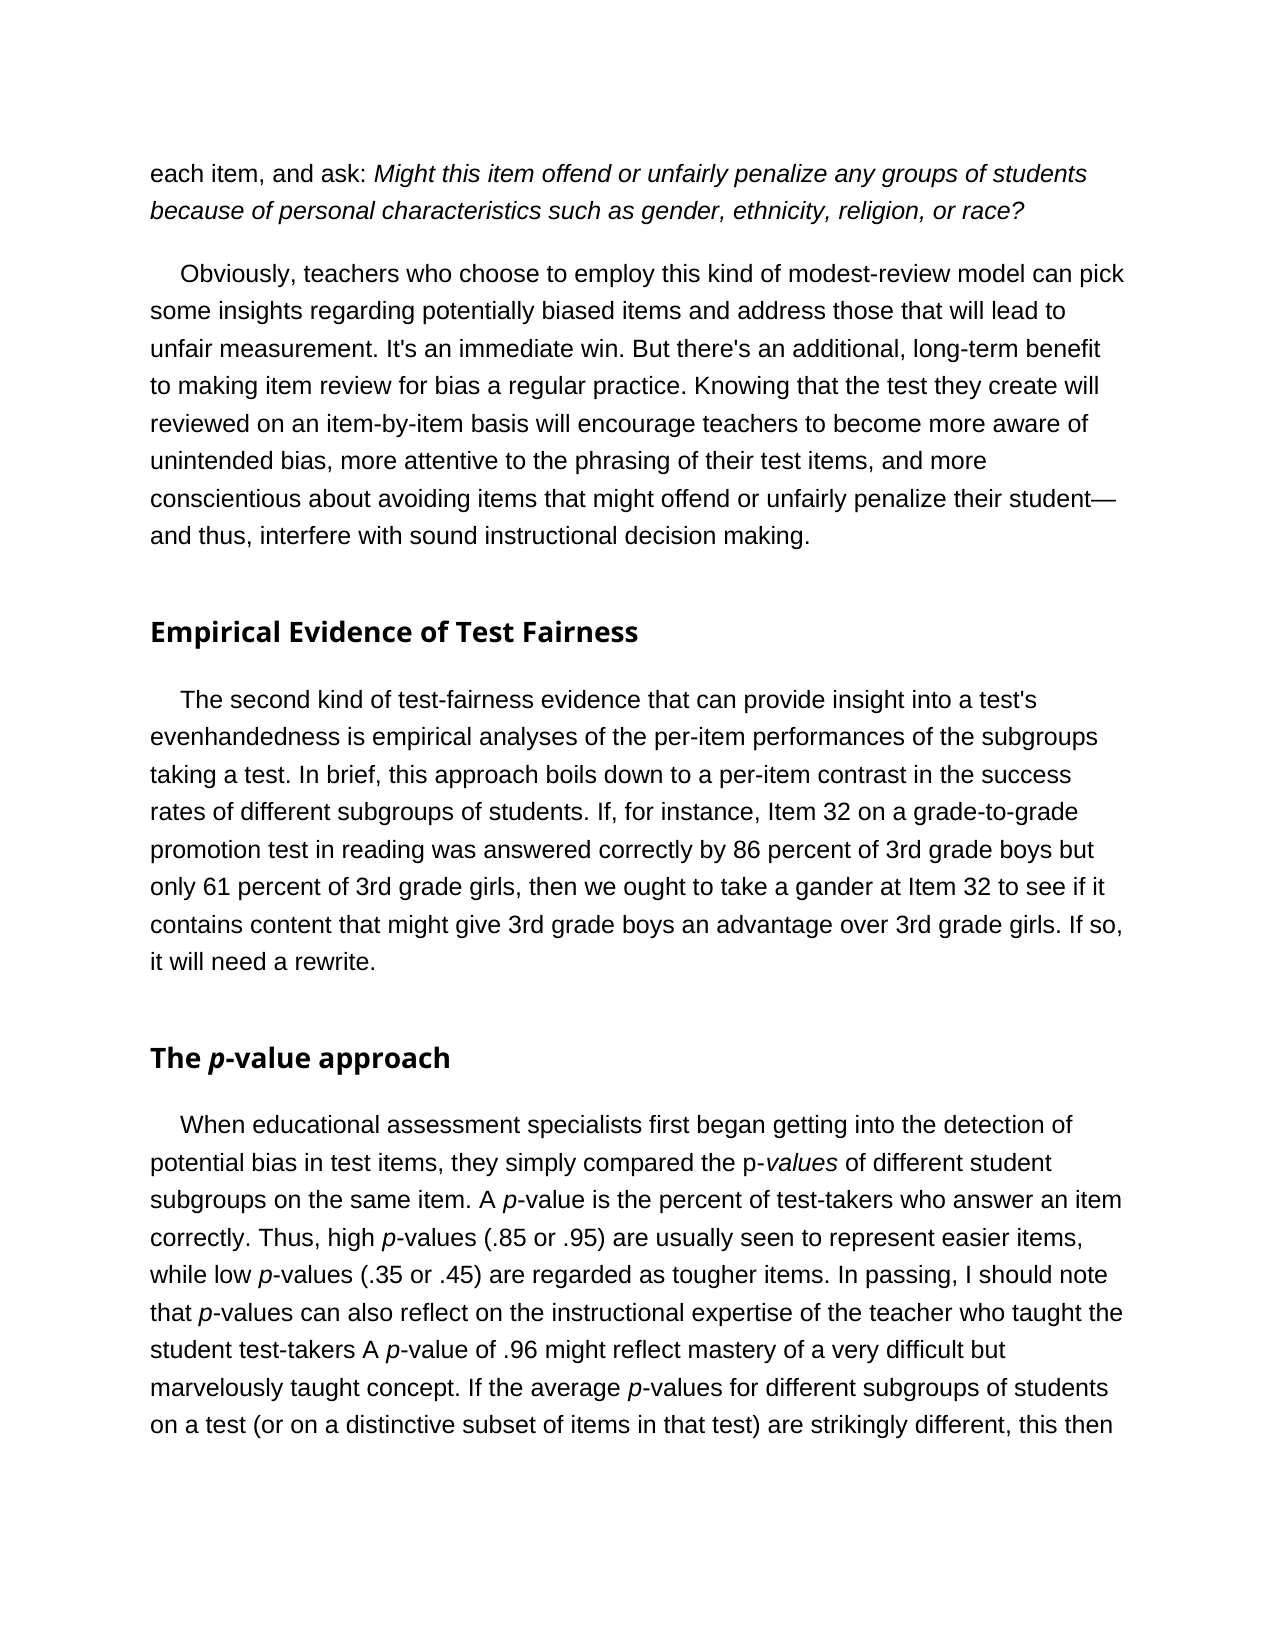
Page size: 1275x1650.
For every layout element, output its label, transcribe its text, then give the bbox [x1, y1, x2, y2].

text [150, 1102, 1125, 1439]
text Obviously, teachers who choose to employ this kind of modest-review model can pick some insights regarding potentially biased items and address those that will lead to unfair measurement. It's an immediate win. But there's an additional, long-term benefit to making item review for bias a regular practice. Knowing that the test they create will reviewed on an item-by-item basis will encourage teachers to become more aware of unintended bias, more attentive to the phrasing of their test items, and more conscientious about avoiding items that might offend or unfairly penalize their student—and thus, interfere with sound instructional decision making. [150, 250, 1125, 550]
text The second kind of test-fairness evidence that can provide insight into a test's evenhandedness is empirical analyses of the per-item performances of the subgroups taking a test. In brief, this approach boils down to a per-item contrast in the success rates of different subgroups of students. If, for instance, Item 32 on a grade-to-grade promotion test in reading was answered correctly by 86 percent of 3rd grade boys but only 61 percent of 3rd grade girls, then we ought to take a gander at Item 32 to see if it contains content that might give 3rd grade boys an advantage over 3rd grade girls. If so, it will need a rewrite. [150, 676, 1125, 976]
subtitle The p-value approach [150, 1038, 1125, 1077]
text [150, 150, 1125, 225]
subtitle Empirical Evidence of Test Fairness [150, 612, 1125, 651]
